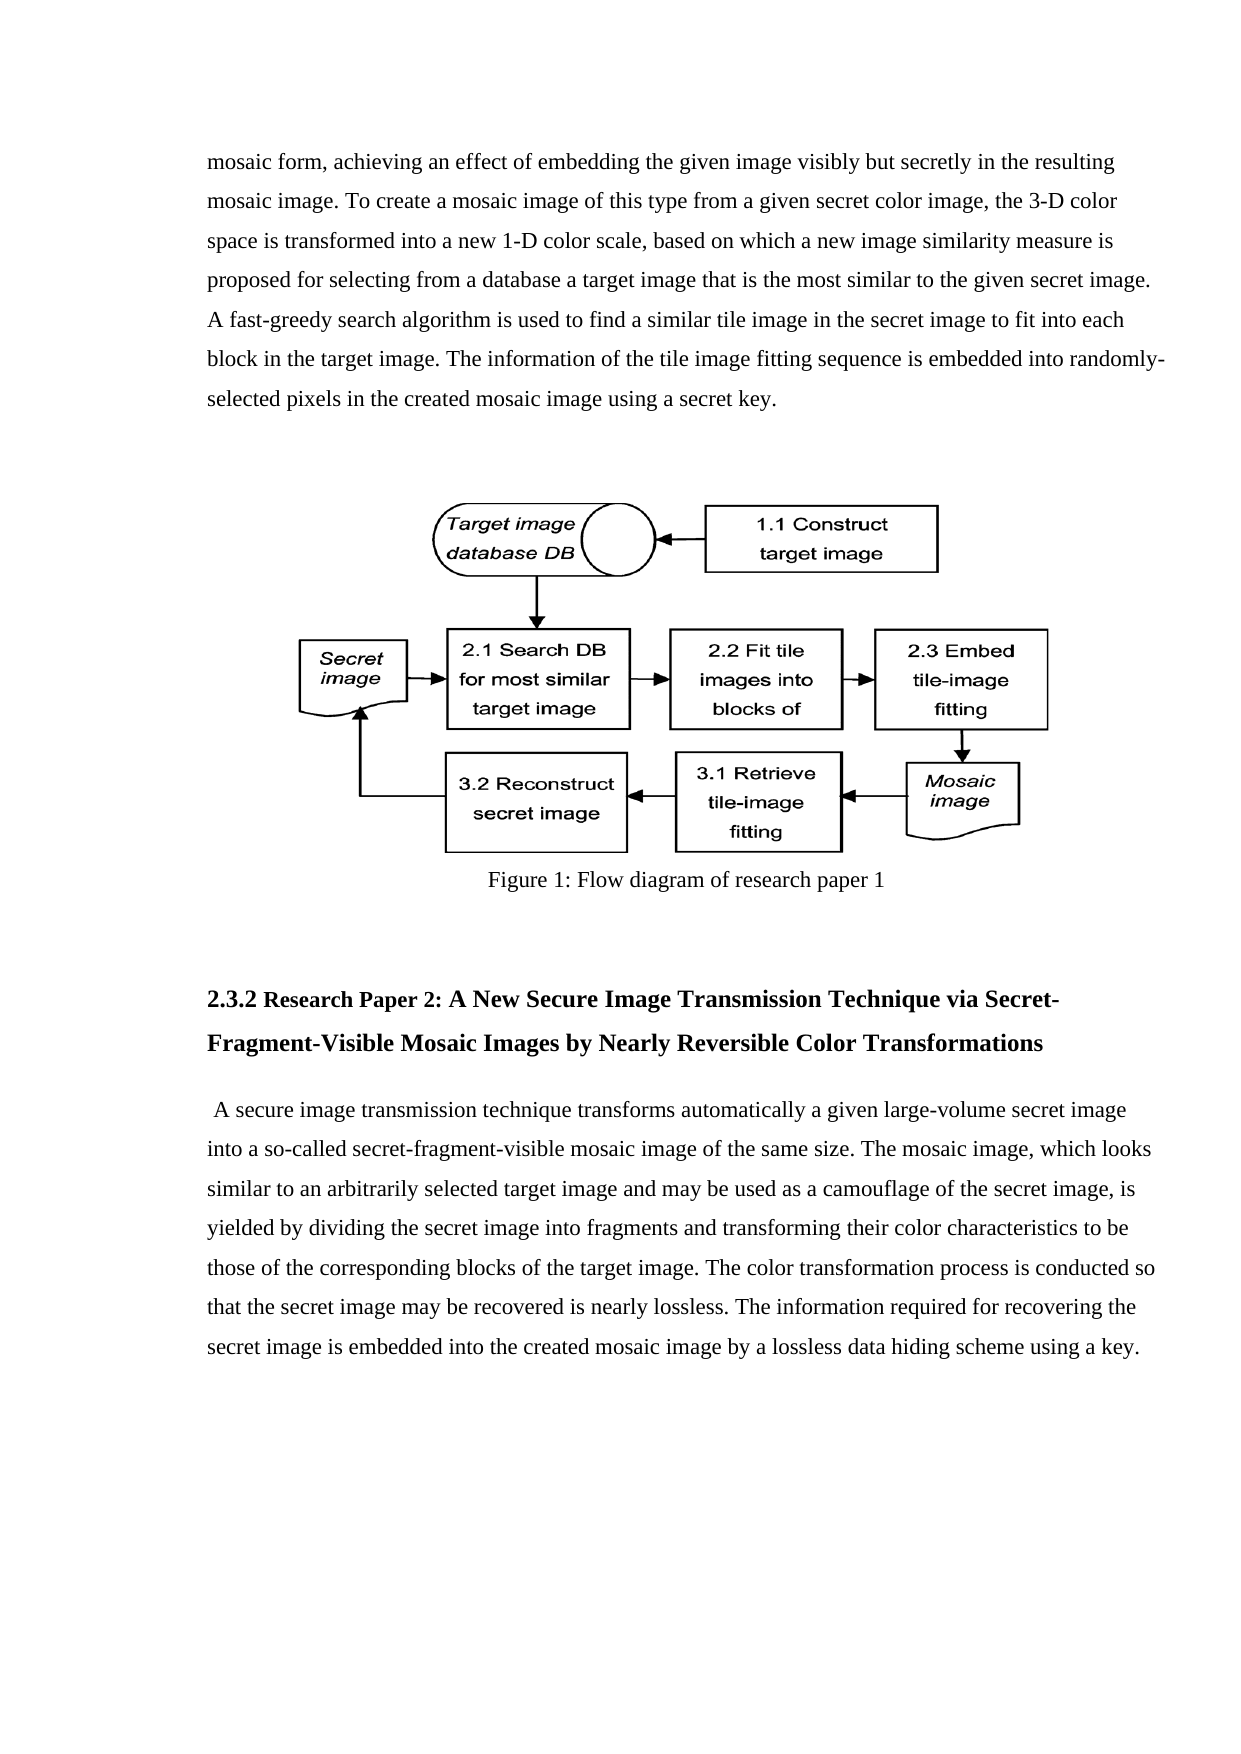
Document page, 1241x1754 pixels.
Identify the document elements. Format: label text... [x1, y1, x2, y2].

text Figure 1: Flow diagram of research paper 1 [207, 866, 1166, 892]
picture [298, 503, 1049, 853]
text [207, 148, 1166, 213]
text space is transformed into a new 1-D color scale, based on which a new image similarity measure is proposed for selecting from a database a target image that is the most similar to the given secret image. A fast-greedy search algorithm is used to find a similar tile image in the secret image to fit into each block in the target image. The information of the tile image fitting sequence is embedded into randomly-selected pixels in the created mosaic image using a secret key. [207, 227, 1166, 411]
text A secure image transmission technique transforms automatically a given large-volume secret image into a so-called secret-fragment-visible mosaic image of the same size. The mosaic image, which looks similar to an arbitrarily selected target image and may be used as a camouflage of the secret image, is yielded by dividing the secret image into fragments and transforming their color characteristics to be those of the corresponding blocks of the target image. The color transformation process is conducted so that the secret image may be recovered is nearly lossless. The information required for recovering the secret image is embedded into the created mosaic image by a lossless data hiding scheme using a key. [207, 1096, 1166, 1359]
text 2.3.2 Research Paper 2: A New Secure Image Transmission Technique via Secret-Fragment-Visible Mosaic Images by Nearly Reversible Color Transformations [207, 984, 1166, 1056]
